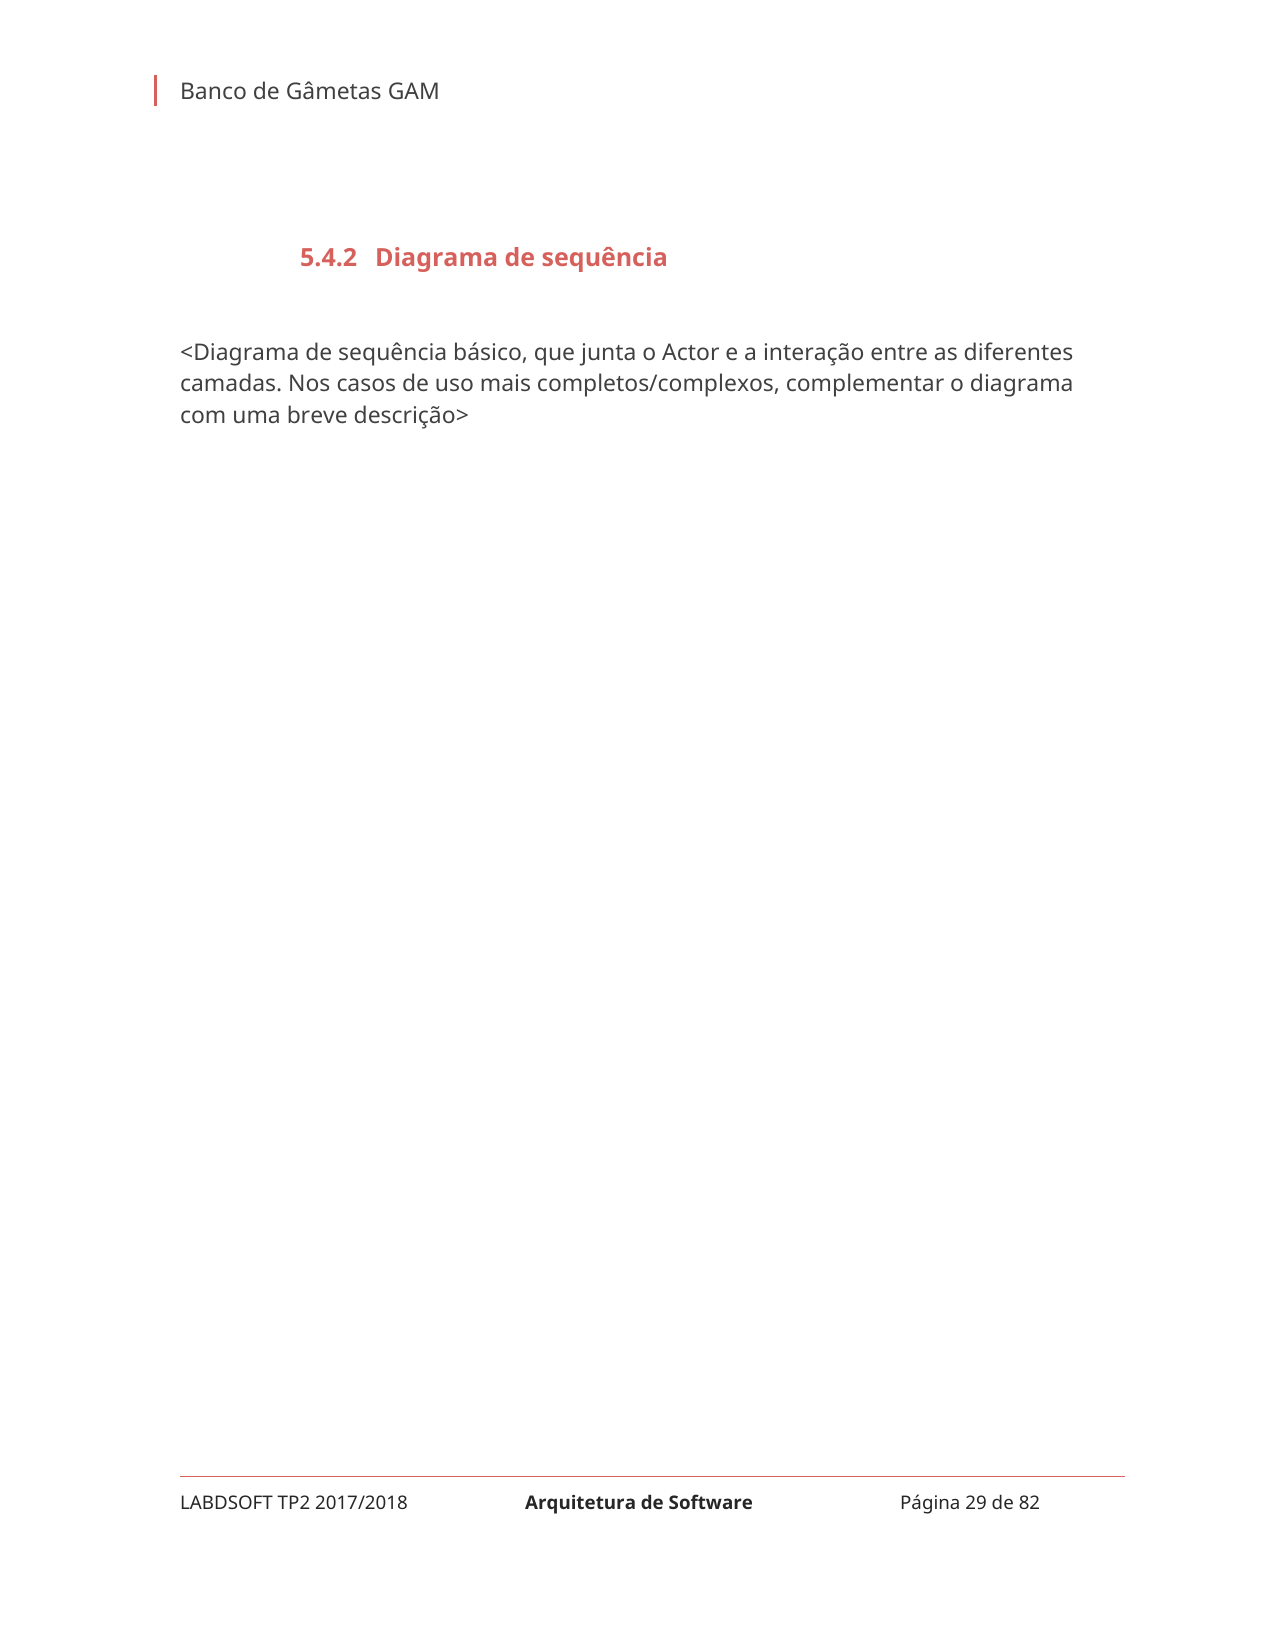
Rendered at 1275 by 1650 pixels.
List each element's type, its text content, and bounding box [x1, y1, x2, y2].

subtitle Diagrama de sequência [300, 239, 1125, 274]
text <Diagrama de sequência básico, que junta o Actor e a interação entre as diferentes camadas. Nos casos de uso mais completos/complexos, complementar o diagrama com uma breve descrição> [180, 336, 1125, 430]
